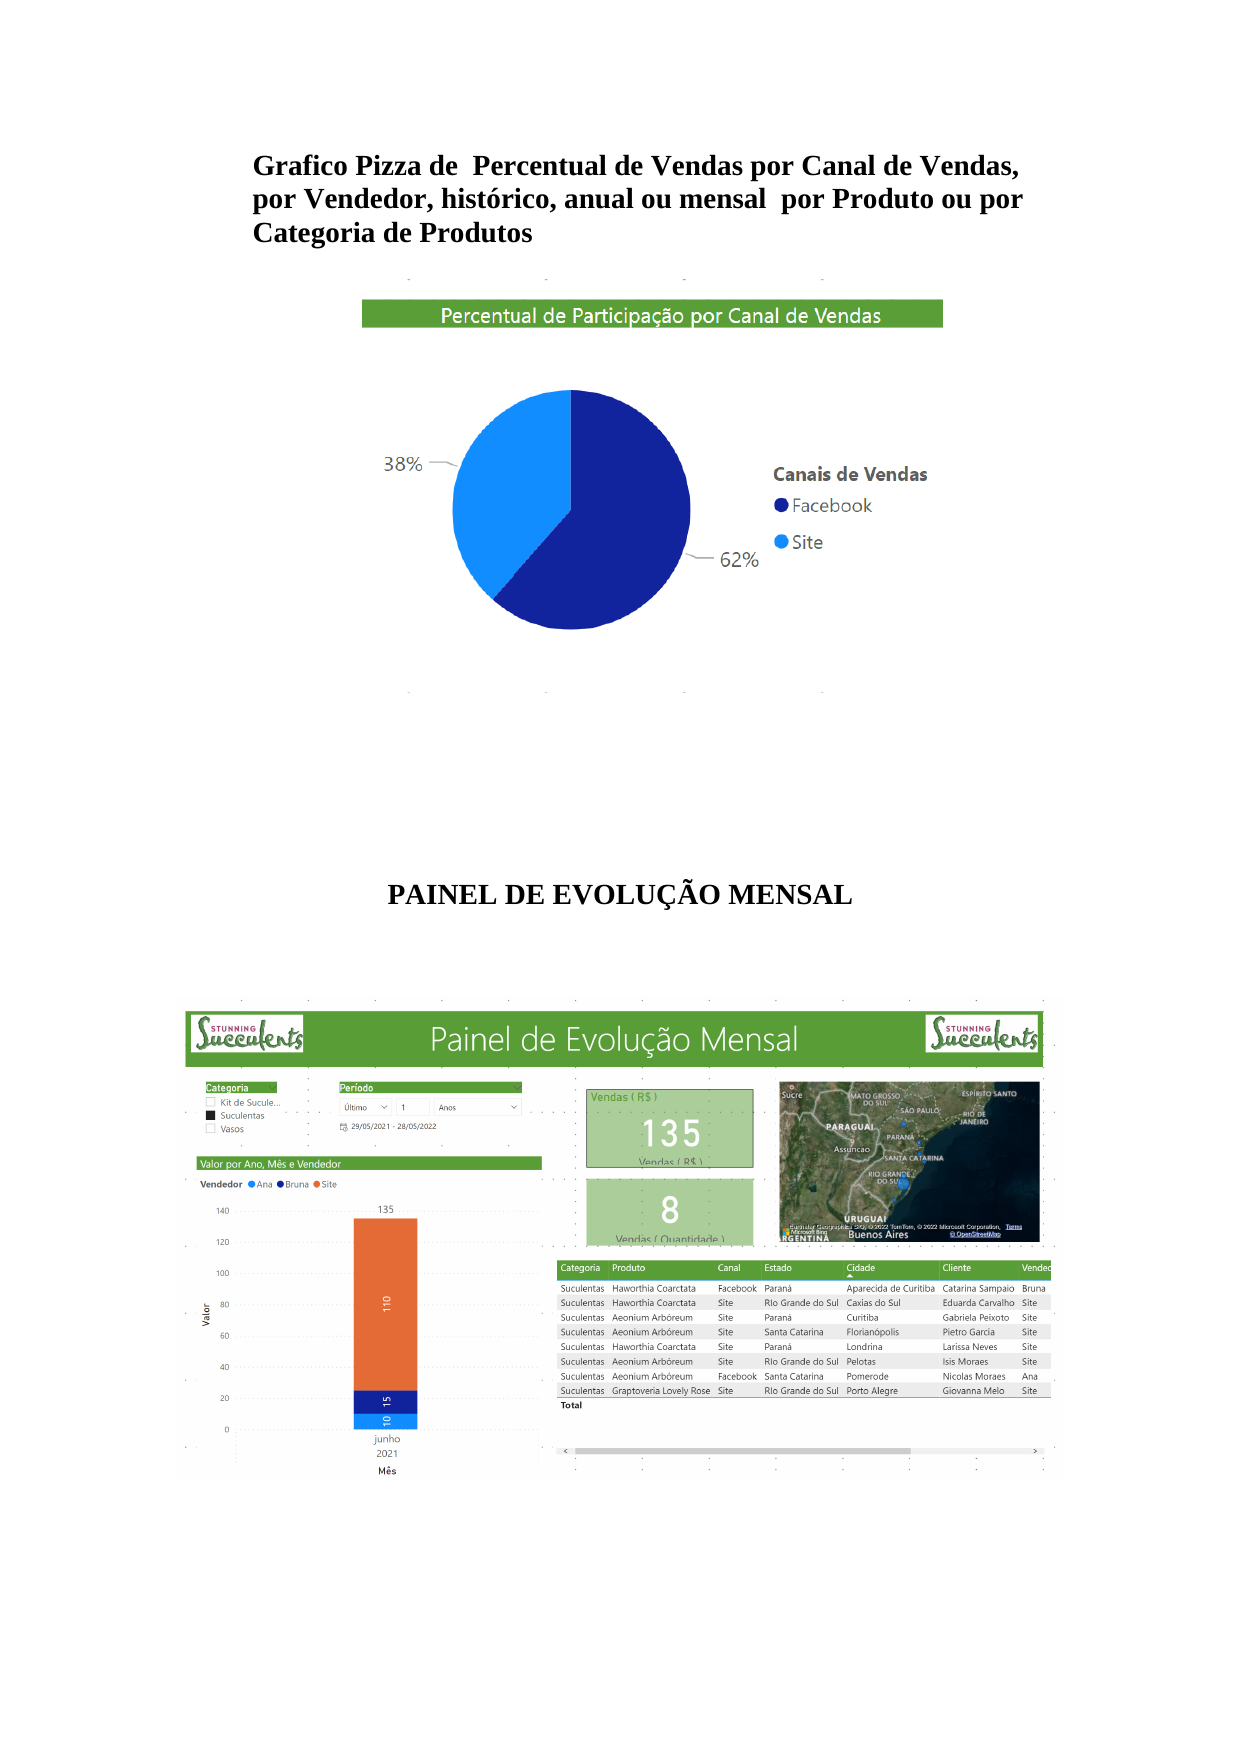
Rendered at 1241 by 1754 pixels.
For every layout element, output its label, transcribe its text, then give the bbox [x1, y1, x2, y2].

picture [177, 996, 1063, 1479]
picture [361, 279, 955, 693]
text Grafico Pizza de Percentual de Vendas por Canal de Vendas, por Vendedor, histórico, anual ou mensal por Produto ou por Categoria de Produtos [252, 148, 1063, 248]
text PAINEL DE EVOLUÇÃO MENSAL [177, 877, 1063, 910]
